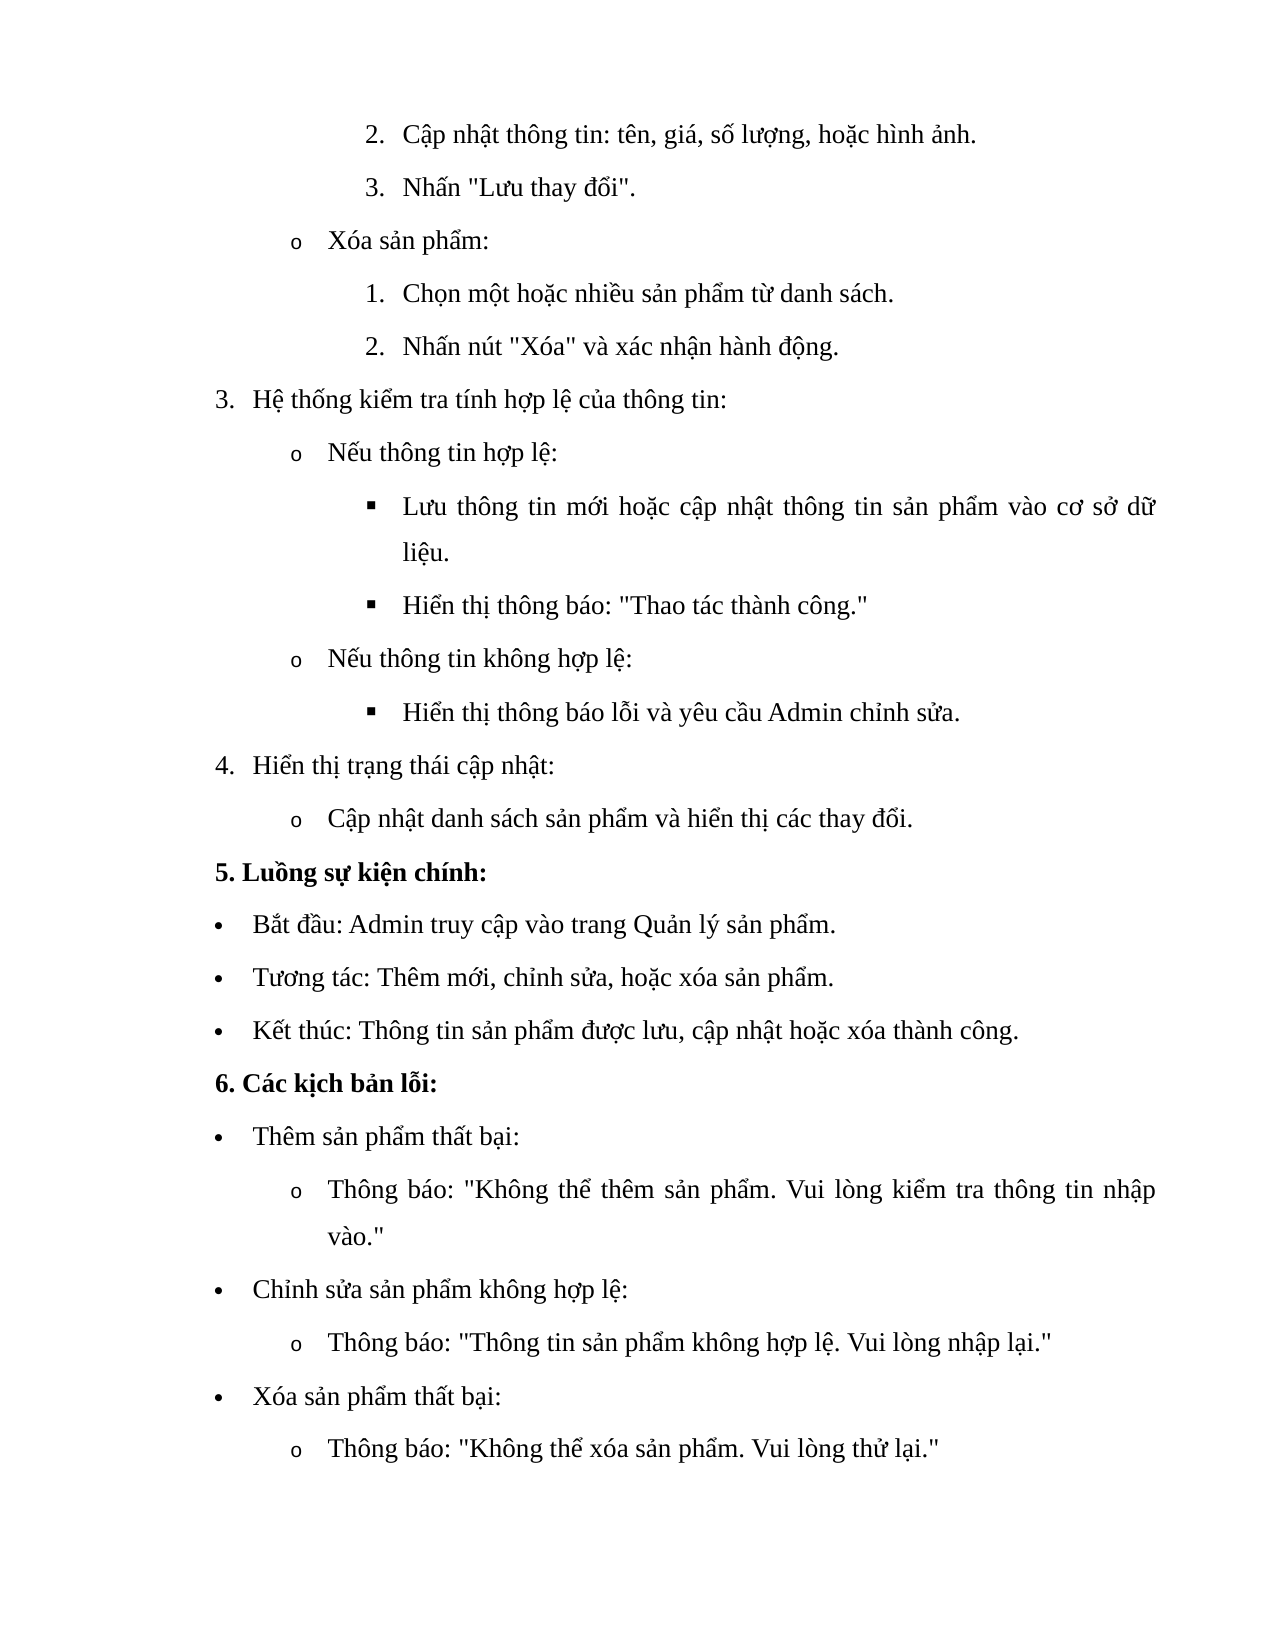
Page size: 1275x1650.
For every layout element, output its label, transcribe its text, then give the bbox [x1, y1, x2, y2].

list Hiển thị thông báo: "Thao tác thành công." [365, 589, 1157, 621]
list Thông báo: "Không thể thêm sản phẩm. Vui lòng kiểm tra thông tin nhập vào." [290, 1173, 1157, 1251]
list Lưu thông tin mới hoặc cập nhật thông tin sản phẩm vào cơ sở dữ liệu. [365, 490, 1157, 568]
list Tương tác: Thêm mới, chỉnh sửa, hoặc xóa sản phẩm. [215, 962, 1157, 993]
list Xóa sản phẩm thất bại: [215, 1380, 1157, 1411]
list Thông báo: "Không thể xóa sản phẩm. Vui lòng thử lại." [290, 1433, 1157, 1464]
list Bắt đầu: Admin truy cập vào trang Quản lý sản phẩm. [215, 909, 1157, 940]
list Thêm sản phẩm thất bại: [215, 1120, 1157, 1151]
text 6. Các kịch bản lỗi: [215, 1067, 1157, 1098]
list Cập nhật thông tin: tên, giá, số lượng, hoặc hình ảnh. [365, 118, 1157, 149]
list Cập nhật danh sách sản phẩm và hiển thị các thay đổi. [290, 802, 1157, 834]
text 5. Luồng sự kiện chính: [215, 856, 1157, 887]
list Hiển thị thông báo lỗi và yêu cầu Admin chỉnh sửa. [365, 696, 1157, 727]
list Hiển thị trạng thái cập nhật: [215, 749, 1157, 780]
list Nếu thông tin hợp lệ: [290, 436, 1157, 468]
list Chỉnh sửa sản phẩm không hợp lệ: [215, 1273, 1157, 1304]
list Thông báo: "Thông tin sản phẩm không hợp lệ. Vui lòng nhập lại." [290, 1326, 1157, 1358]
list Hệ thống kiểm tra tính hợp lệ của thông tin: [215, 383, 1157, 414]
list Nhấn nút "Xóa" và xác nhận hành động. [365, 330, 1157, 362]
list Nếu thông tin không hợp lệ: [290, 643, 1157, 674]
list Nhấn "Lưu thay đổi". [365, 171, 1157, 202]
list Xóa sản phẩm: [290, 224, 1157, 256]
list Chọn một hoặc nhiều sản phẩm từ danh sách. [365, 277, 1157, 309]
list Kết thúc: Thông tin sản phẩm được lưu, cập nhật hoặc xóa thành công. [215, 1014, 1157, 1046]
